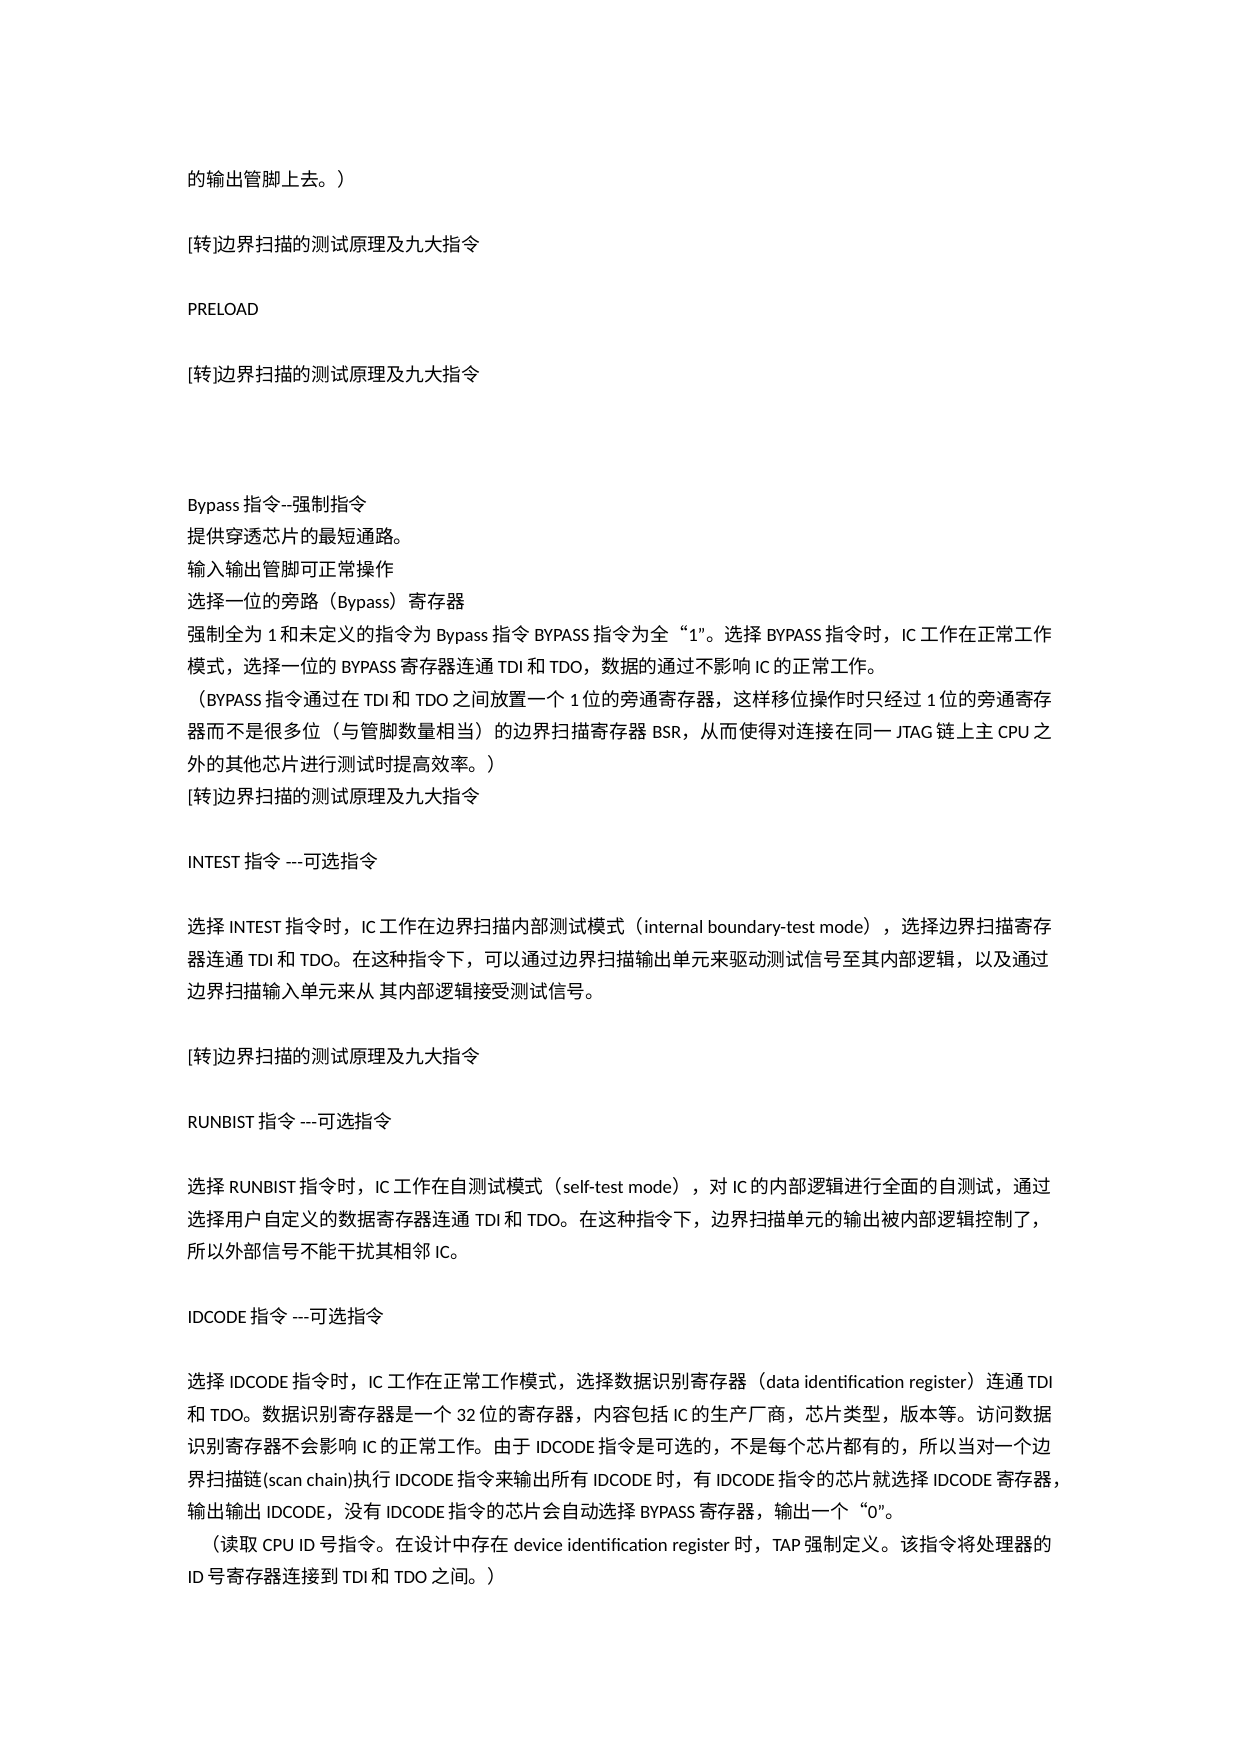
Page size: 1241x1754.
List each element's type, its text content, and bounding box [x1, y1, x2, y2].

text 选择一位的旁路（Bypass）寄存器 [187, 584, 1053, 617]
text 选择RUNBIST指令时，IC工作在自测试模式（self-test mode），对IC的内部逻辑进行全面的自测试，通过选择用户自定义的数据寄存器连通TDI和TDO。在这种指令下，边界扫描单元的输出被内部逻辑控制了，所以外部信号不能干扰其相邻IC。 [187, 1169, 1053, 1267]
text RUNBIST指令 ---可选指令 [187, 1104, 1053, 1137]
text 强制全为1和未定义的指令为Bypass指令 BYPASS指令为全“1”。选择BYPASS指令时，IC工作在正常工作模式，选择一位的BYPASS寄存器连通TDI和TDO，数据的通过不影响IC的正常工作。 [187, 617, 1053, 682]
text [187, 162, 1053, 194]
text 提供穿透芯片的最短通路。 [187, 519, 1053, 552]
text （读取CPU ID号指令。在设计中存在device identification register时，TAP强制定义。该指令将处理器的ID号寄存器连接到TDI和TDO之间。） [187, 1527, 1053, 1592]
text [转]边界扫描的测试原理及九大指令 [187, 1039, 1053, 1072]
text [转]边界扫描的测试原理及九大指令 [187, 779, 1053, 812]
text Bypass指令--强制指令 [187, 487, 1053, 519]
text [转]边界扫描的测试原理及九大指令 [187, 357, 1053, 389]
text PRELOAD [187, 292, 1053, 324]
text 选择INTEST指令时，IC工作在边界扫描内部测试模式（internal boundary-test mode），选择边界扫描寄存器连通TDI和TDO。在这种指令下，可以通过边界扫描输出单元来驱动测试信号至其内部逻辑，以及通过边界扫描输入单元来从 其内部逻辑接受测试信号。 [187, 909, 1053, 1007]
text [转]边界扫描的测试原理及九大指令 [187, 227, 1053, 259]
text 选择IDCODE指令时，IC工作在正常工作模式，选择数据识别寄存器（data identification register）连通TDI和TDO。数据识别寄存器是一个32位的寄存器，内容包括IC的生产厂商，芯片类型，版本等。访问数据识别寄存器不会影响 IC的正常工作。由于IDCODE指令是可选的，不是每个芯片都有的，所以当对一个边界扫描链(scan chain)执行IDCODE指令来输出所有IDCODE时，有IDCODE指令的芯片就选择IDCODE寄存器，输出输出IDCODE，没有 IDCODE指令的芯片会自动选择BYPASS寄存器，输出一个“0”。 [187, 1364, 1053, 1527]
text IDCODE指令 ---可选指令 [187, 1299, 1053, 1332]
text INTEST指令 ---可选指令 [187, 844, 1053, 877]
text （BYPASS指令通过在TDI和TDO之间放置一个1位的旁通寄存器，这样移位操作时只经过1位的旁通寄存器而不是很多位（与管脚数量相当）的边界扫描寄存器BSR，从而使得对连接在同一JTAG链上主CPU之外的其他芯片进行测试时提高效率。） [187, 682, 1053, 779]
text 输入输出管脚可正常操作 [187, 552, 1053, 584]
